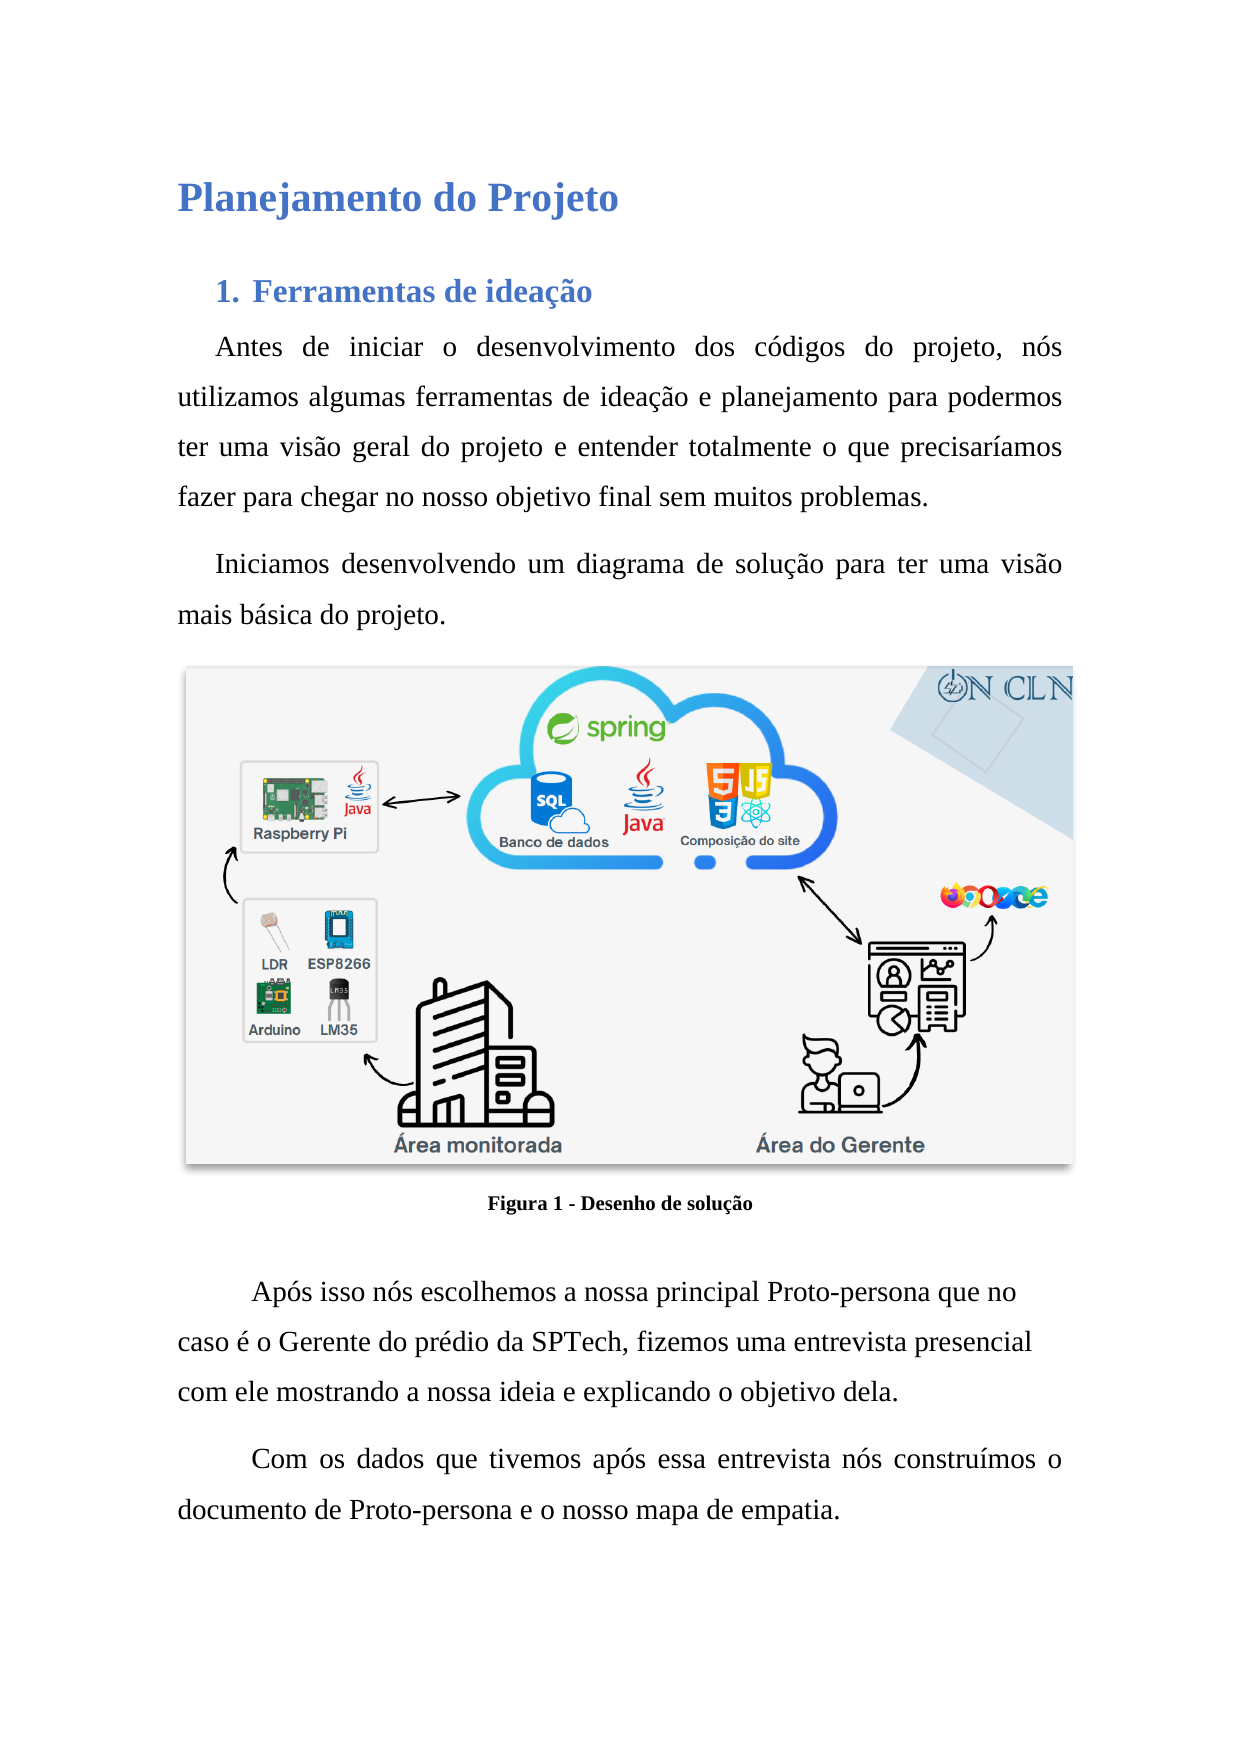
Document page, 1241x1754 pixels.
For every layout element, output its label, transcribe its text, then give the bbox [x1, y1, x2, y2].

picture [186, 666, 1073, 1164]
text Com os dados que tivemos após essa entrevista nós construímos o documento de Proto-persona e o nosso mapa de empatia. [177, 1442, 1063, 1525]
text Após isso nós escolhemos a nossa principal Proto-persona que no caso é o Gerente do prédio da SPTech, fizemos uma entrevista presencial com ele mostrando a nossa ideia e explicando o objetivo dela. [177, 1274, 1063, 1408]
text Figura 1 - Desenho de solução [177, 1191, 1063, 1215]
text Iniciamos desenvolvendo um diagrama de solução para ter uma visão mais básica do projeto. [177, 547, 1063, 630]
subtitle Planejamento do Projeto [177, 173, 1063, 221]
text Antes de iniciar o desenvolvimento dos códigos do projeto, nós utilizamos algumas ferramentas de ideação e planejamento para podermos ter uma visão geral do projeto e entender totalmente o que precisaríamos fazer para chegar no nosso objetivo final sem muitos problemas. [177, 329, 1063, 513]
subtitle Ferramentas de ideação [215, 271, 1063, 309]
